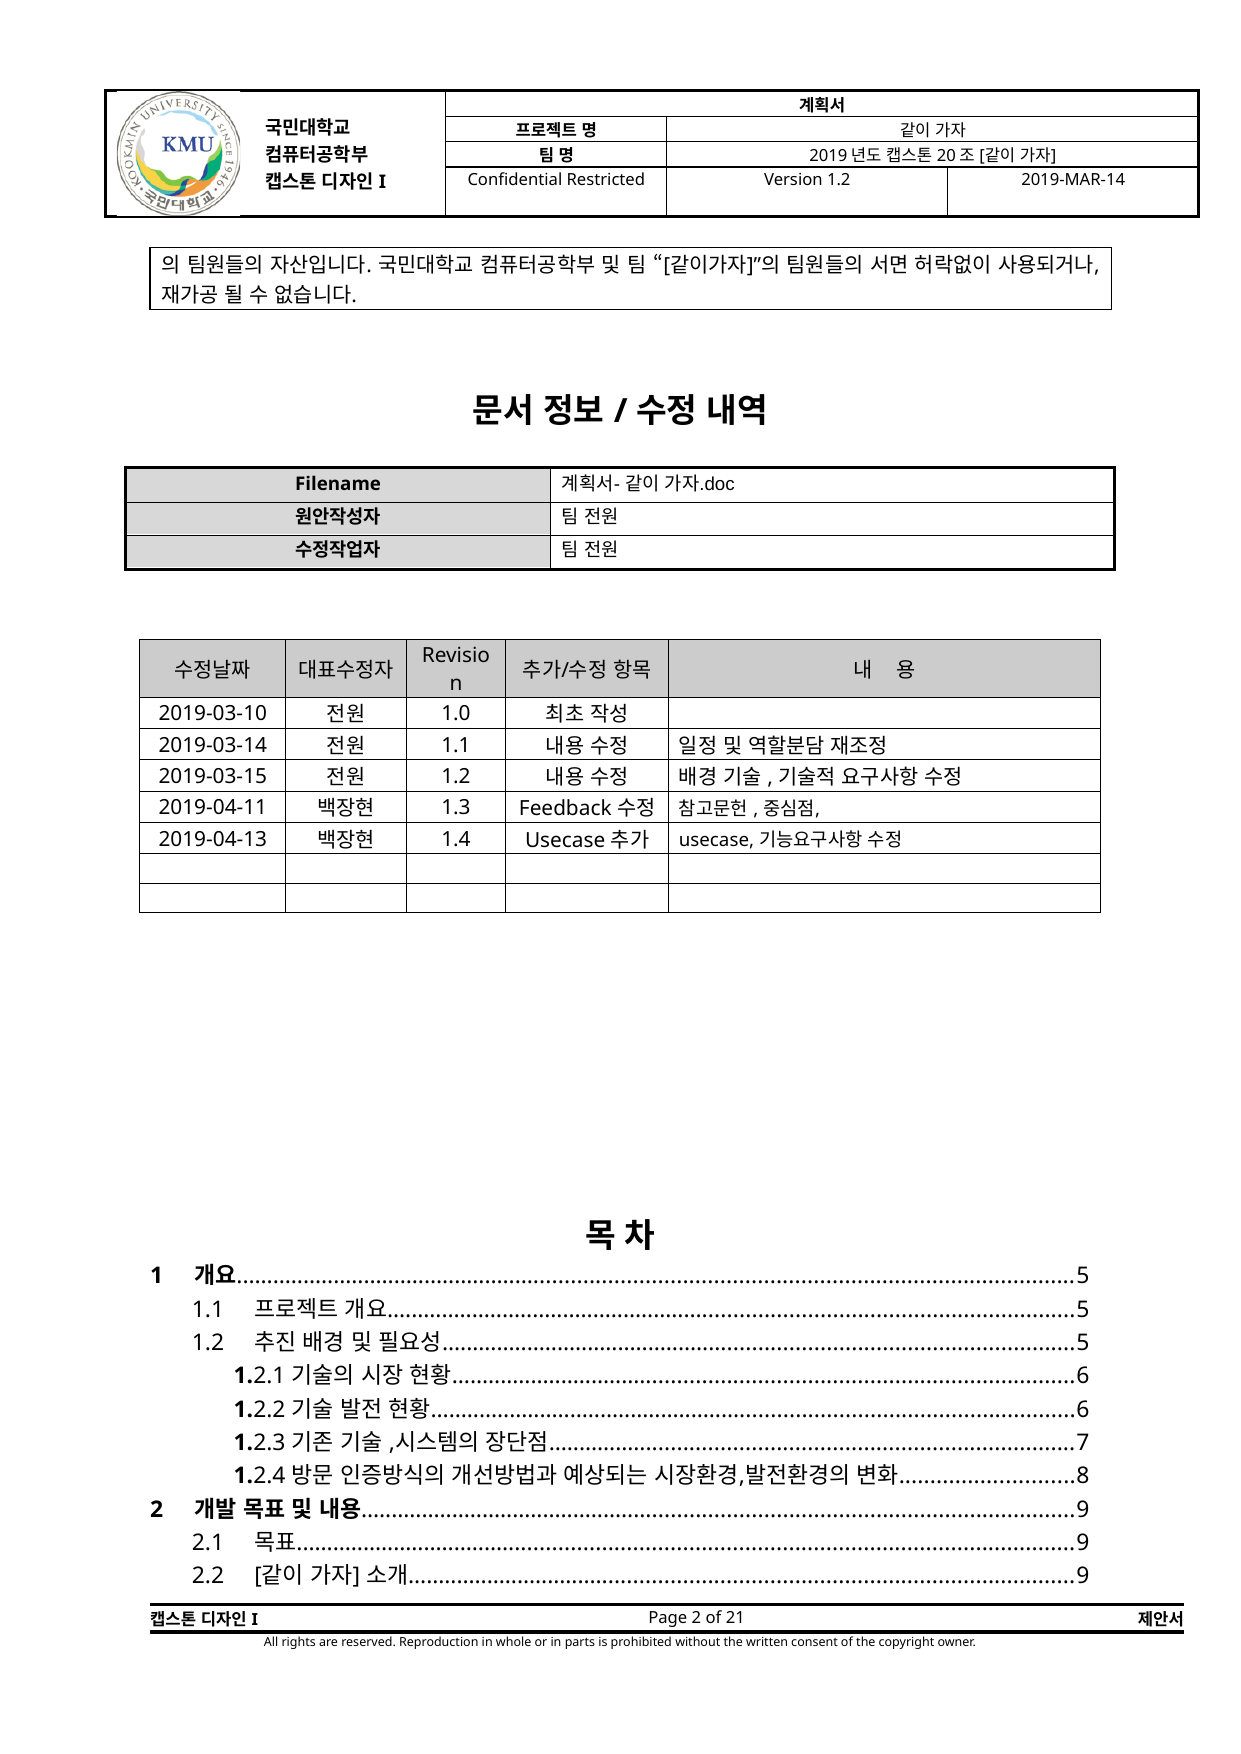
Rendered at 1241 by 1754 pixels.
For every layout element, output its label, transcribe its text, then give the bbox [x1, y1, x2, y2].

table_cell Usecase 추가 [506, 823, 668, 853]
table_header 수정날짜 [140, 640, 285, 697]
table_cell [669, 884, 1100, 912]
table_cell 2019-03-14 [140, 729, 285, 759]
table_cell [286, 854, 406, 883]
table_cell 2019-04-11 [140, 792, 285, 822]
table_cell 1.3 [407, 792, 505, 822]
text 문서 정보 / 수정 내역 [150, 383, 1090, 432]
table_cell Feedback 수정 [506, 792, 668, 822]
table_cell [506, 854, 668, 883]
table_cell 백장현 [286, 792, 406, 822]
table_cell 수정작업자 [127, 536, 550, 567]
table_header 계획서- 같이 가자.doc [551, 469, 1113, 501]
table_cell 팀 전원 [551, 503, 1113, 534]
table_cell 전원 [286, 760, 406, 791]
table_cell [669, 854, 1100, 883]
table_cell 팀 전원 [551, 536, 1113, 567]
table_cell [407, 854, 505, 883]
picture [116, 91, 241, 216]
table_cell 일정 및 역할분담 재조정 [669, 729, 1100, 759]
table_cell 참고문헌 , 중심점, [669, 792, 1100, 822]
table_cell 배경 기술 , 기술적 요구사항 수정 [669, 760, 1100, 791]
table_cell 1.1 [407, 729, 505, 759]
table_header 내 용 [669, 640, 1100, 697]
table_cell [669, 698, 1100, 728]
table_cell 내용 수정 [506, 760, 668, 791]
table_header Revision [407, 640, 505, 697]
table_cell 백장현 [286, 823, 406, 853]
table_cell 2019-03-15 [140, 760, 285, 791]
table_cell [286, 884, 406, 912]
table_cell usecase, 기능요구사항 수정 [669, 823, 1100, 853]
table_cell 1.0 [407, 698, 505, 728]
table_cell [140, 884, 285, 912]
table_cell 최초 작성 [506, 698, 668, 728]
table_cell 전원 [286, 698, 406, 728]
table_header 추가/수정 항목 [506, 640, 668, 697]
table_cell [506, 884, 668, 912]
table_cell 1.4 [407, 823, 505, 853]
table_cell 2019-04-13 [140, 823, 285, 853]
table_header Filename [127, 469, 550, 501]
table_cell 2019-03-10 [140, 698, 285, 728]
table_cell [407, 884, 505, 912]
table_header 대표수정자 [286, 640, 406, 697]
table_cell 원안작성자 [127, 503, 550, 534]
table_cell [140, 854, 285, 883]
table_cell 전원 [286, 729, 406, 759]
table_cell 1.2 [407, 760, 505, 791]
table_cell 내용 수정 [506, 729, 668, 759]
